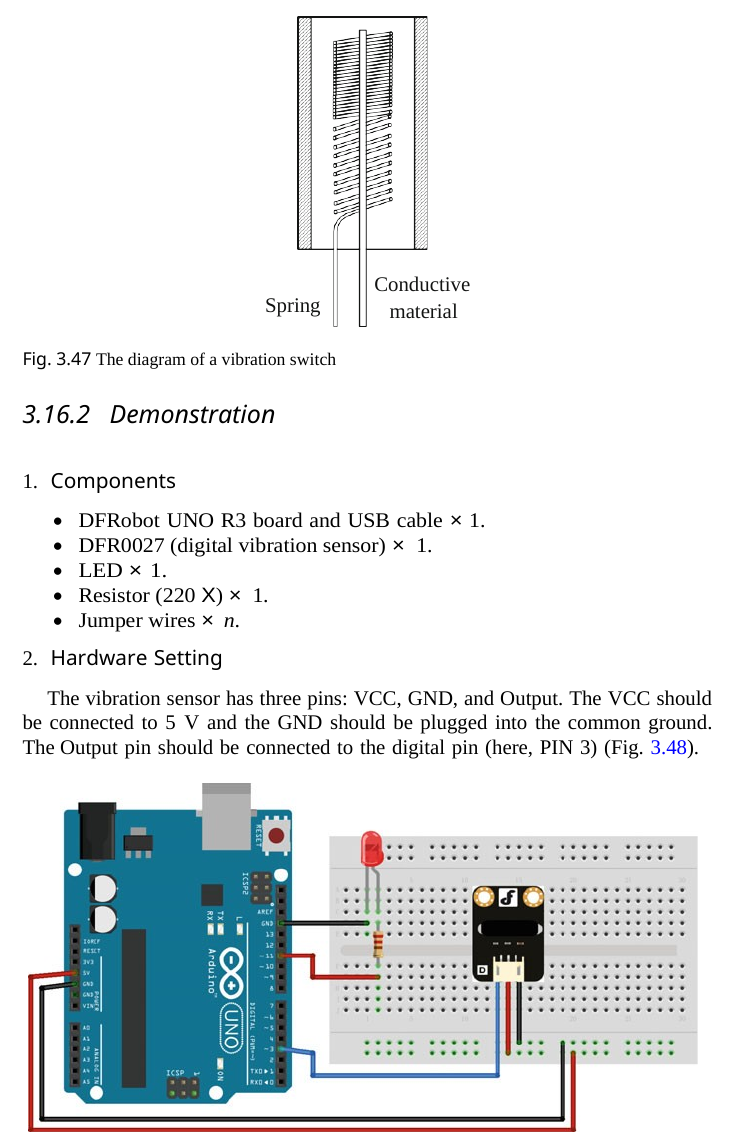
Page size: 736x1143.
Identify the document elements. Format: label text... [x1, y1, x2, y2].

text Conductive material [374, 272, 472, 323]
text Spring [8, 293, 320, 317]
list DFRobot UNO R3 board and USB cable × 1. [52, 507, 735, 532]
picture [297, 16, 428, 327]
picture [28, 783, 698, 1132]
text Fig. 3.47 The diagram of a vibration switch [22, 346, 735, 371]
list Hardware Setting [22, 643, 735, 672]
list Components [22, 466, 735, 494]
list Jumper wires × n. [52, 607, 735, 632]
text The vibration sensor has three pins: VCC, GND, and Output. The VCC should be connected to 5 V and the GND should be plugged into the common ground. The Output pin should be connected to the digital pin (here, PIN 3) (Fig. 3.48). [22, 685, 713, 759]
list Resistor (220 X) × 1. [52, 582, 735, 607]
list DFR0027 (digital vibration sensor) × 1. [52, 532, 735, 557]
subtitle Demonstration [22, 397, 735, 431]
list LED × 1. [52, 557, 735, 582]
